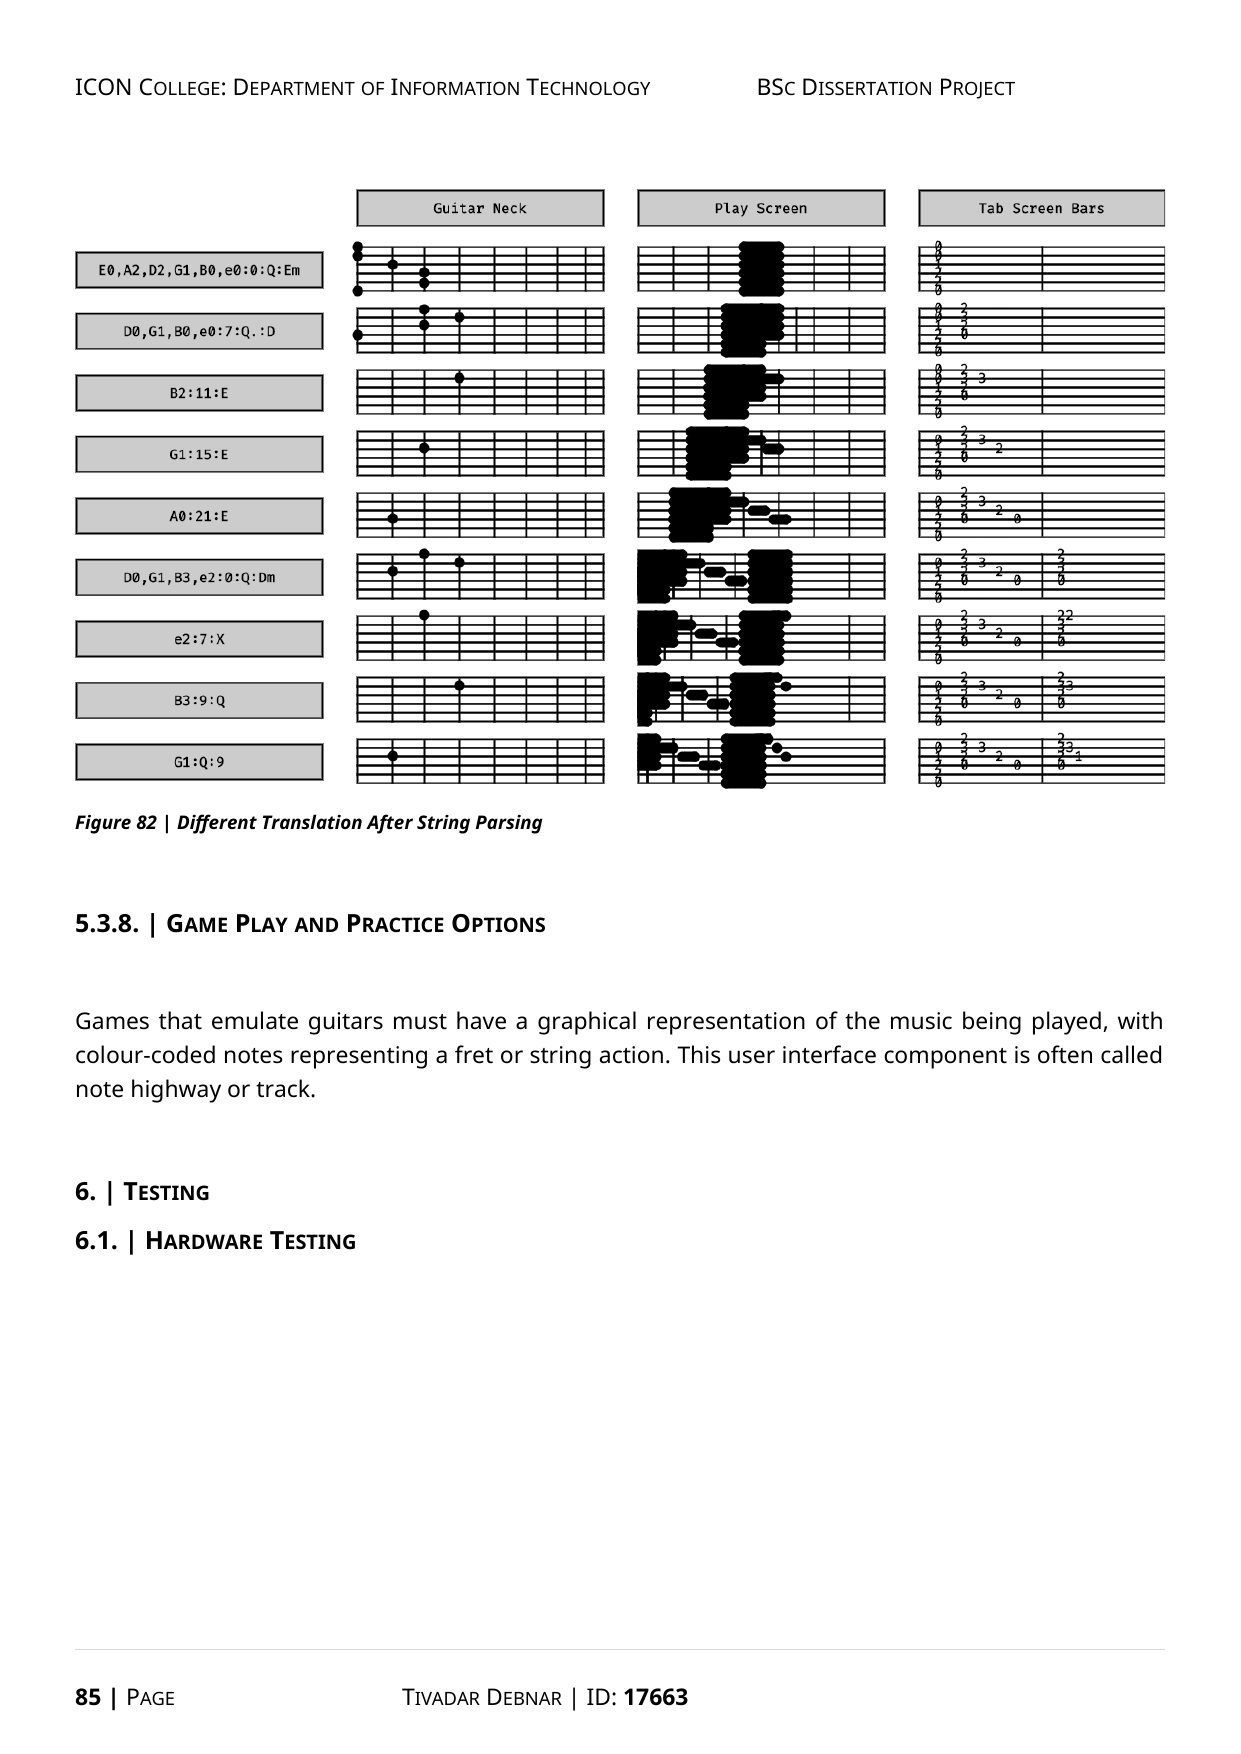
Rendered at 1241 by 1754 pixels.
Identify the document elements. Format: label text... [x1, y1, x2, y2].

subtitle 6.1. | Hardware Testing [75, 1223, 1165, 1257]
picture [75, 189, 1166, 791]
subtitle 6. | Testing [75, 1173, 1165, 1207]
text Games that emulate guitars must have a graphical representation of the music being played, with colour-coded notes representing a fret or string action. This user interface component is often called note highway or track. [75, 1005, 1165, 1104]
subtitle 5.3.8. | Game Play and Practice Options [75, 905, 1165, 939]
